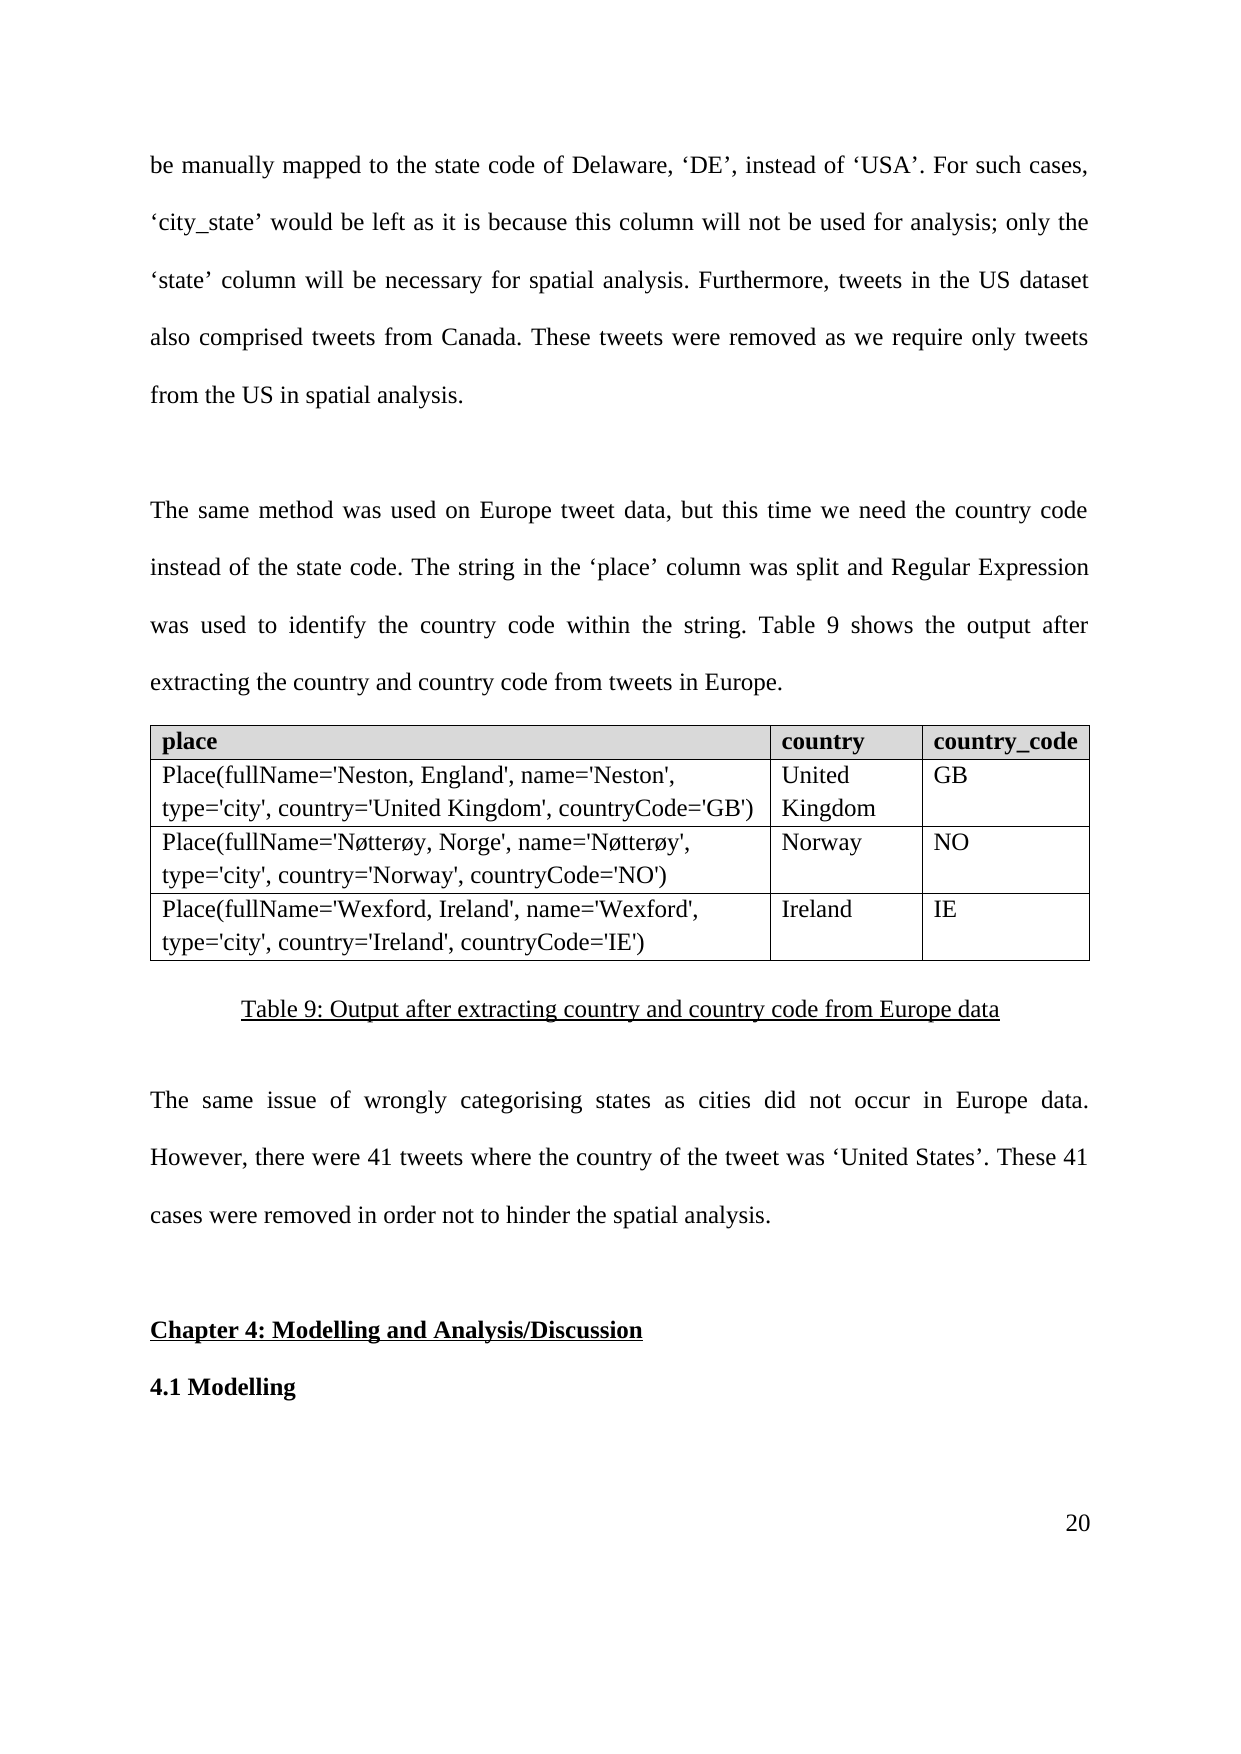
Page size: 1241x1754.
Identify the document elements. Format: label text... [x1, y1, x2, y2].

table_cell Place(fullName='Wexford, Ireland', name='Wexford', type='city', country='Ireland', countryCode='IE') [151, 894, 770, 960]
text Table 9: Output after extracting country and country code from Europe data [150, 994, 1090, 1023]
table_header place [151, 726, 770, 759]
table_cell NO [923, 827, 1089, 893]
subtitle 4.1 Modelling [150, 1372, 1090, 1401]
table_header country [771, 726, 922, 759]
subtitle Chapter 4: Modelling and Analysis/Discussion [150, 1315, 1090, 1344]
table_cell IE [923, 894, 1089, 960]
table_header country_code [923, 726, 1089, 759]
table_cell United Kingdom [771, 760, 922, 826]
table_cell Norway [771, 827, 922, 893]
text The same method was used on Europe tweet data, but this time we need the country code instead of the state code. The string in the ‘place’ column was split and Regular Expression was used to identify the country code within the string. Table 9 shows the output after extracting the country and country code from tweets in Europe. [150, 495, 1090, 696]
table_cell Ireland [771, 894, 922, 960]
table_cell Place(fullName='Neston, England', name='Neston', type='city', country='United Kingdom', countryCode='GB') [151, 760, 770, 826]
text The same issue of wrongly categorising states as cities did not occur in Europe data. However, there were 41 tweets where the country of the tweet was ‘United States’. These 41 cases were removed in order not to hinder the spatial analysis. [150, 1085, 1090, 1229]
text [150, 150, 1090, 409]
table_cell Place(fullName='Nøtterøy, Norge', name='Nøtterøy', type='city', country='Norway', countryCode='NO') [151, 827, 770, 893]
table_cell GB [923, 760, 1089, 826]
